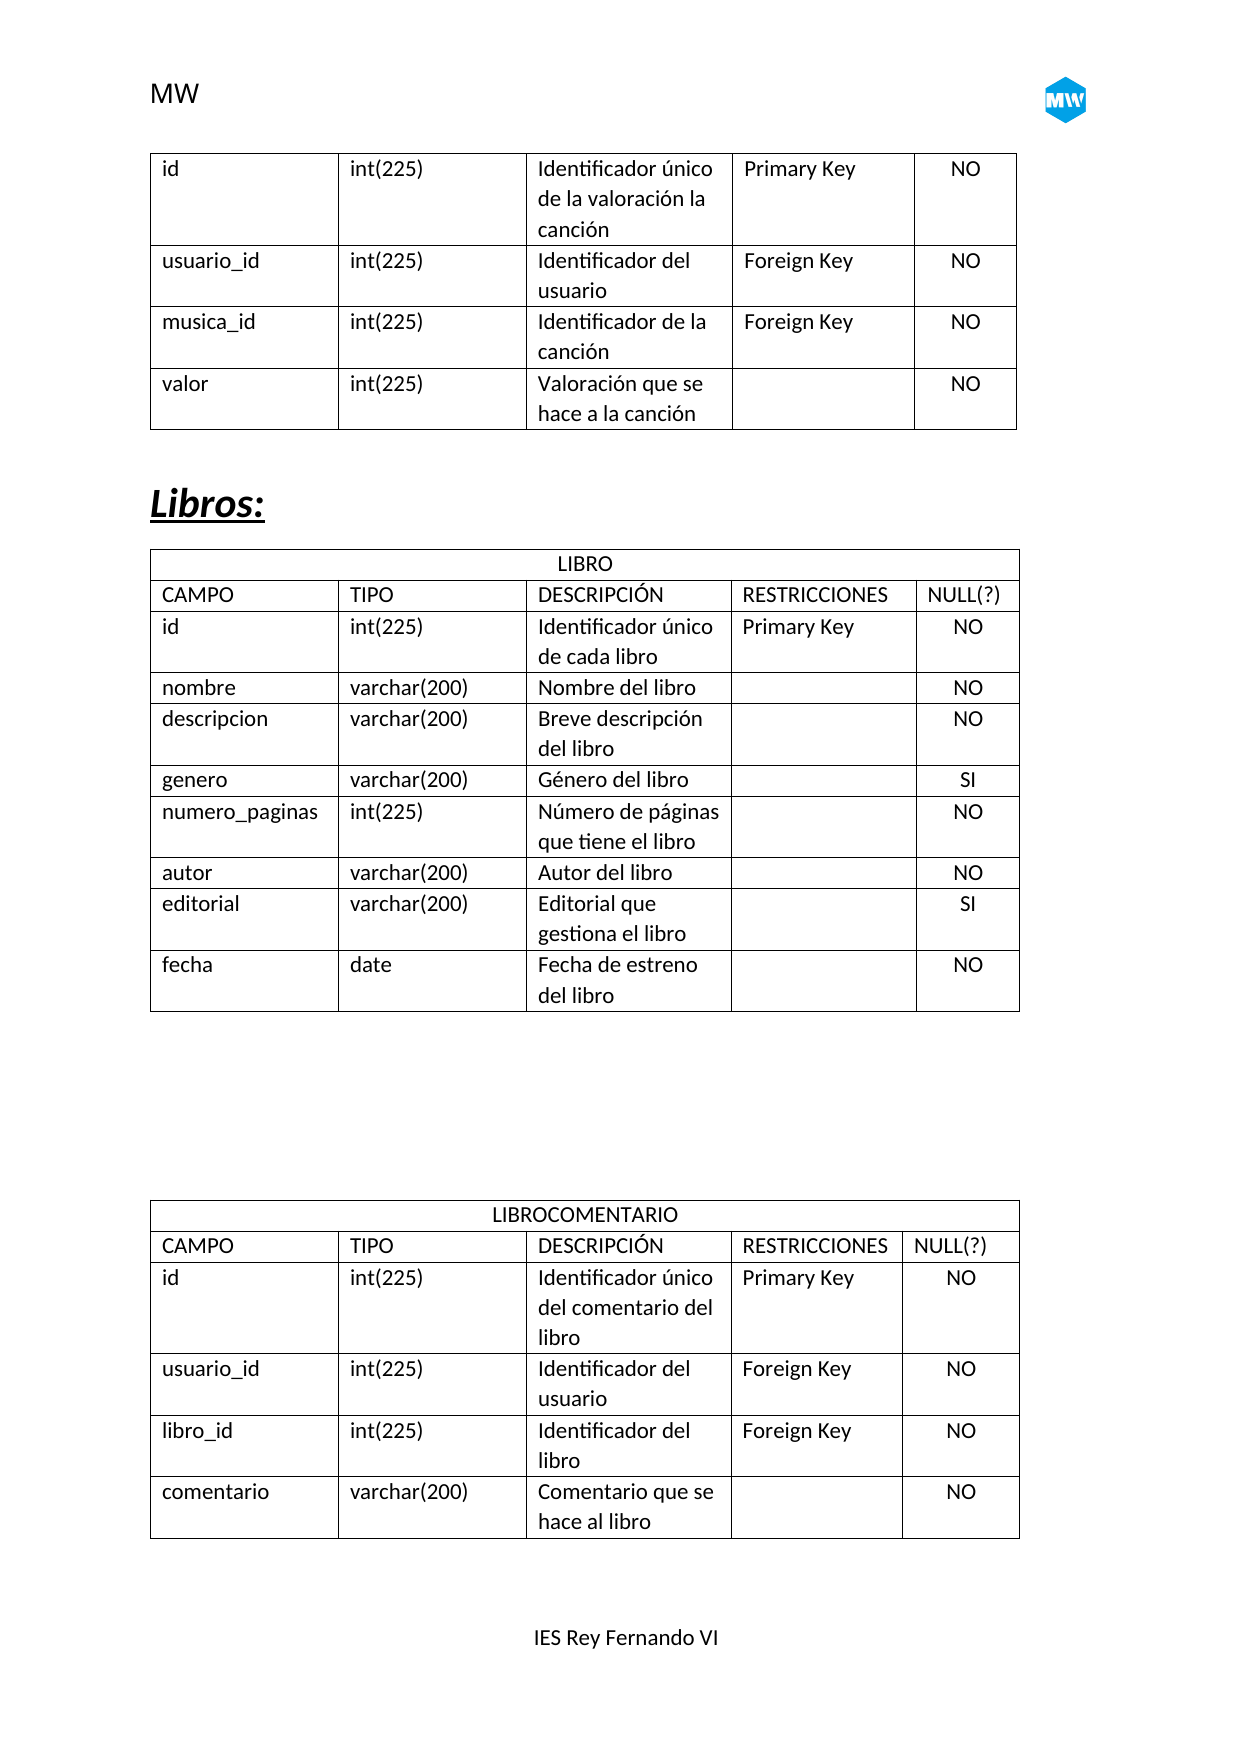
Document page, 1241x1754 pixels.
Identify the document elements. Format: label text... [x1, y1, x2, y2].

table_cell fecha [151, 951, 338, 1011]
table_cell NO [903, 1477, 1019, 1537]
table_cell autor [151, 858, 338, 888]
picture [1040, 75, 1091, 126]
table_cell Foreign Key [733, 307, 914, 368]
table_cell int(225) [339, 1354, 526, 1415]
table_cell int(225) [339, 154, 526, 245]
table_cell CAMPO [151, 581, 338, 611]
table_cell Género del libro [527, 766, 731, 796]
table_cell [732, 889, 916, 949]
table_cell id [151, 154, 338, 245]
table_cell SI [917, 766, 1019, 796]
table_cell [733, 369, 914, 429]
table_cell Autor del libro [527, 858, 731, 888]
table_cell RESTRICCIONES [732, 1232, 902, 1262]
table_cell Identificador del usuario [527, 1354, 731, 1415]
table_cell NO [917, 858, 1019, 888]
table_cell int(225) [339, 1416, 526, 1476]
table_cell varchar(200) [339, 704, 526, 764]
table_cell Primary Key [732, 612, 916, 672]
table_cell Identificador del libro [527, 1416, 731, 1476]
table_cell NO [915, 246, 1016, 306]
table_cell NO [903, 1354, 1019, 1415]
table_cell DESCRIPCIÓN [527, 1232, 731, 1262]
table_cell NO [917, 704, 1019, 764]
table_cell Editorial que gestiona el libro [527, 889, 731, 949]
table_cell [732, 766, 916, 796]
table_cell date [339, 951, 526, 1011]
table_cell Fecha de estreno del libro [527, 951, 731, 1011]
table_cell Identificador del usuario [527, 246, 732, 306]
table_cell NO [915, 154, 1016, 245]
table_cell [732, 858, 916, 888]
table_cell valor [151, 369, 338, 429]
table_cell varchar(200) [339, 889, 526, 949]
table_cell nombre [151, 673, 338, 703]
table_cell NO [917, 612, 1019, 672]
table_cell NO [917, 797, 1019, 857]
table_cell Primary Key [733, 154, 914, 245]
table_cell varchar(200) [339, 673, 526, 703]
table_cell varchar(200) [339, 1477, 526, 1537]
table_cell Identificador único de cada libro [527, 612, 731, 672]
table_cell NO [915, 369, 1016, 429]
table_cell Foreign Key [732, 1354, 902, 1415]
table_cell genero [151, 766, 338, 796]
table_cell [732, 704, 916, 764]
table_cell Valoración que se hace a la canción [527, 369, 732, 429]
table_cell Nombre del libro [527, 673, 731, 703]
table_cell NO [903, 1263, 1019, 1353]
table_cell id [151, 1263, 338, 1353]
table_cell musica_id [151, 307, 338, 368]
table_cell int(225) [339, 797, 526, 857]
table_cell varchar(200) [339, 766, 526, 796]
table_cell varchar(200) [339, 858, 526, 888]
table_cell comentario [151, 1477, 338, 1537]
text Libros: [150, 477, 1090, 528]
table_cell numero_paginas [151, 797, 338, 857]
table_cell usuario_id [151, 1354, 338, 1415]
table_cell int(225) [339, 369, 526, 429]
table_cell [732, 797, 916, 857]
table_cell Foreign Key [733, 246, 914, 306]
table_cell int(225) [339, 246, 526, 306]
table_cell TIPO [339, 1232, 526, 1262]
table_cell Identificador único de la valoración la canción [527, 154, 732, 245]
table_cell NULL(?) [917, 581, 1019, 611]
table_cell NULL(?) [903, 1232, 1019, 1262]
table_cell usuario_id [151, 246, 338, 306]
table_cell NO [903, 1416, 1019, 1476]
table_cell [732, 1477, 902, 1537]
table_cell [732, 951, 916, 1011]
table_cell libro_id [151, 1416, 338, 1476]
table_cell NO [917, 673, 1019, 703]
table_cell editorial [151, 889, 338, 949]
table_header LIBROCOMENTARIO [151, 1201, 1019, 1231]
table_cell [732, 673, 916, 703]
table_cell CAMPO [151, 1232, 338, 1262]
table_header LIBRO [151, 550, 1019, 579]
table_cell Identificador único del comentario del libro [527, 1263, 731, 1353]
table_cell int(225) [339, 1263, 526, 1353]
table_cell descripcion [151, 704, 338, 764]
table_cell int(225) [339, 612, 526, 672]
table_cell NO [917, 951, 1019, 1011]
table_cell int(225) [339, 307, 526, 368]
table_cell Breve descripción del libro [527, 704, 731, 764]
table_cell Foreign Key [732, 1416, 902, 1476]
table_cell RESTRICCIONES [732, 581, 916, 611]
table_cell id [151, 612, 338, 672]
table_cell Primary Key [732, 1263, 902, 1353]
table_cell Número de páginas que tiene el libro [527, 797, 731, 857]
table_cell DESCRIPCIÓN [527, 581, 731, 611]
table_cell NO [915, 307, 1016, 368]
table_cell SI [917, 889, 1019, 949]
table_cell TIPO [339, 581, 526, 611]
table_cell Identificador de la canción [527, 307, 732, 368]
table_cell Comentario que se hace al libro [527, 1477, 731, 1537]
